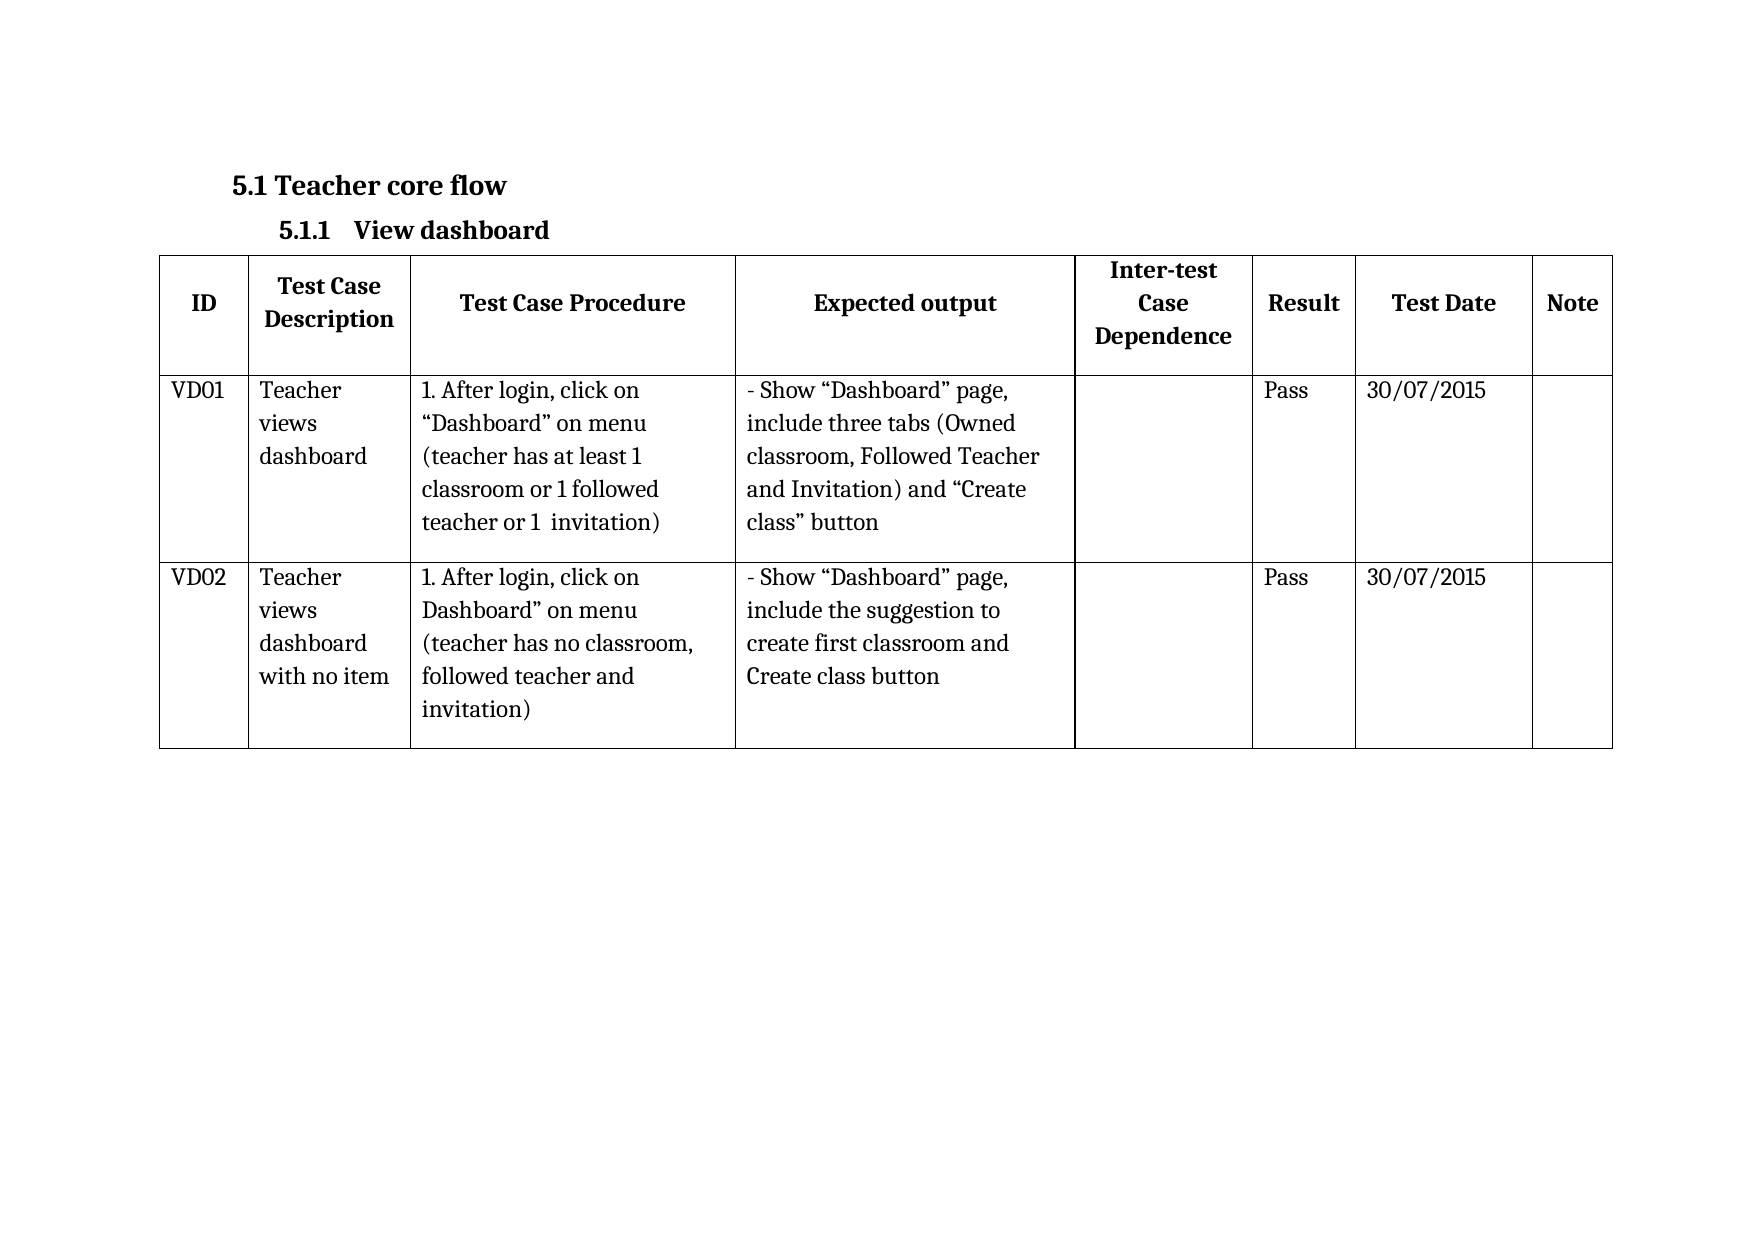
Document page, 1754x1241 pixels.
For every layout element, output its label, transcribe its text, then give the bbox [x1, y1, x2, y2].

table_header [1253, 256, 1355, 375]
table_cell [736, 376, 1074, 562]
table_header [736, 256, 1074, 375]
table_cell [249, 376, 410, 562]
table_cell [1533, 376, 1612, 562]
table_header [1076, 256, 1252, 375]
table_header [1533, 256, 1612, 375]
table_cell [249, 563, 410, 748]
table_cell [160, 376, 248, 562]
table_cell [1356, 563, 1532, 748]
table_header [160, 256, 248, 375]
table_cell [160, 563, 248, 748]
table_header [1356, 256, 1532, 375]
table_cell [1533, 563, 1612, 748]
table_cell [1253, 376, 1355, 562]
subtitle Teacher core flow [232, 169, 1606, 203]
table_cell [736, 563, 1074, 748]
subtitle View dashboard [279, 215, 1606, 246]
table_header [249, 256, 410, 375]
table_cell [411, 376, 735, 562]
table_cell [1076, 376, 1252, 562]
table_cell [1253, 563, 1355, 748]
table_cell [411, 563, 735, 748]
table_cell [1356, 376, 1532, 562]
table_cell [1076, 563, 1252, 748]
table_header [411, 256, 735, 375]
